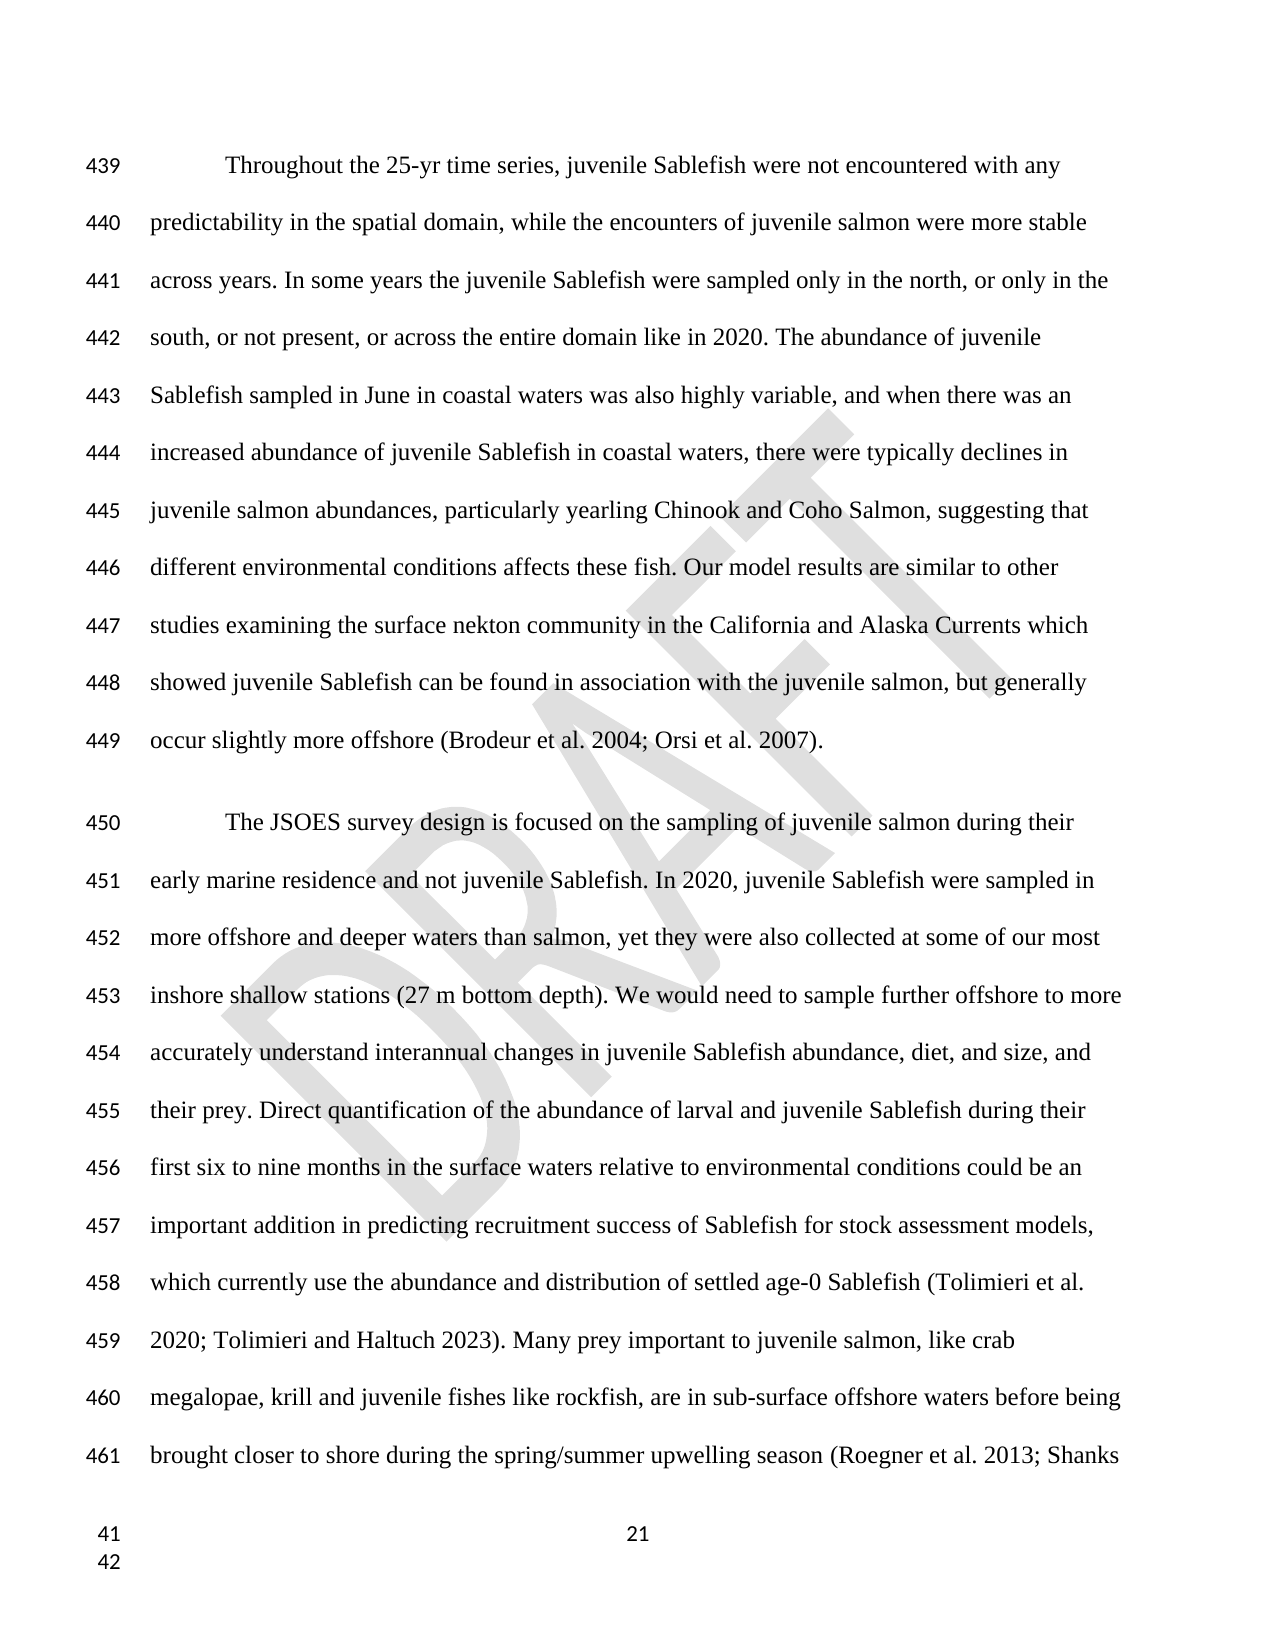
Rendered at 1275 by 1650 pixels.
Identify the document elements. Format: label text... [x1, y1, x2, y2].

text Throughout the 25-yr time series, juvenile Sablefish were not encountered with any predictability in the spatial domain, while the encounters of juvenile salmon were more stable across years. In some years the juvenile Sablefish were sampled only in the north, or only in the south, or not present, or across the entire domain like in 2020. The abundance of juvenile Sablefish sampled in June in coastal waters was also highly variable, and when there was an increased abundance of juvenile Sablefish in coastal waters, there were typically declines in juvenile salmon abundances, particularly yearling Chinook and Coho Salmon, suggesting that different environmental conditions affects these fish. Our model results are similar to other studies examining the surface nekton community in the California and Alaska Currents which showed juvenile Sablefish can be found in association with the juvenile salmon, but generally occur slightly more offshore (Brodeur et al. 2004; Orsi et al. 2007). [150, 150, 1125, 754]
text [150, 807, 1125, 1469]
